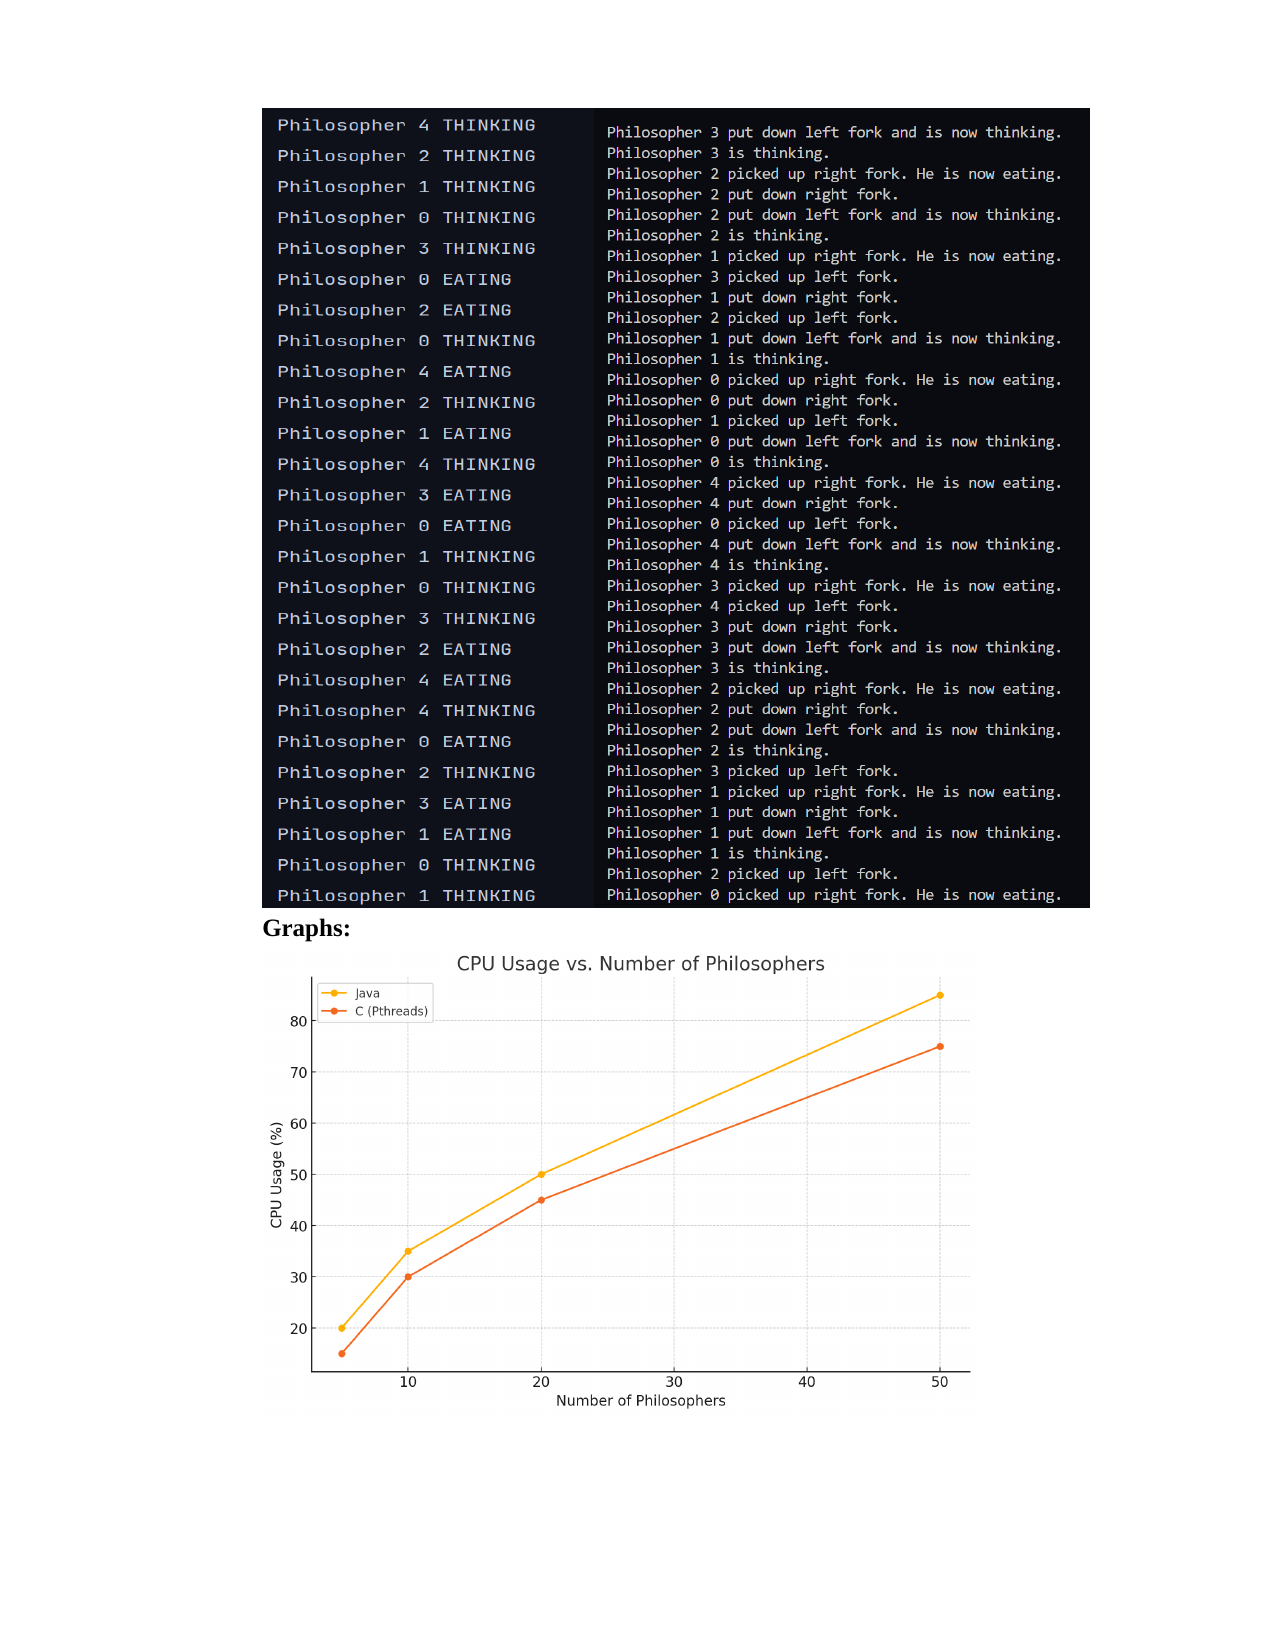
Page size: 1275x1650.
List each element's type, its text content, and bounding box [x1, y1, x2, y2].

picture [262, 108, 1090, 908]
text Graphs: [262, 913, 1130, 942]
picture [262, 947, 978, 1417]
